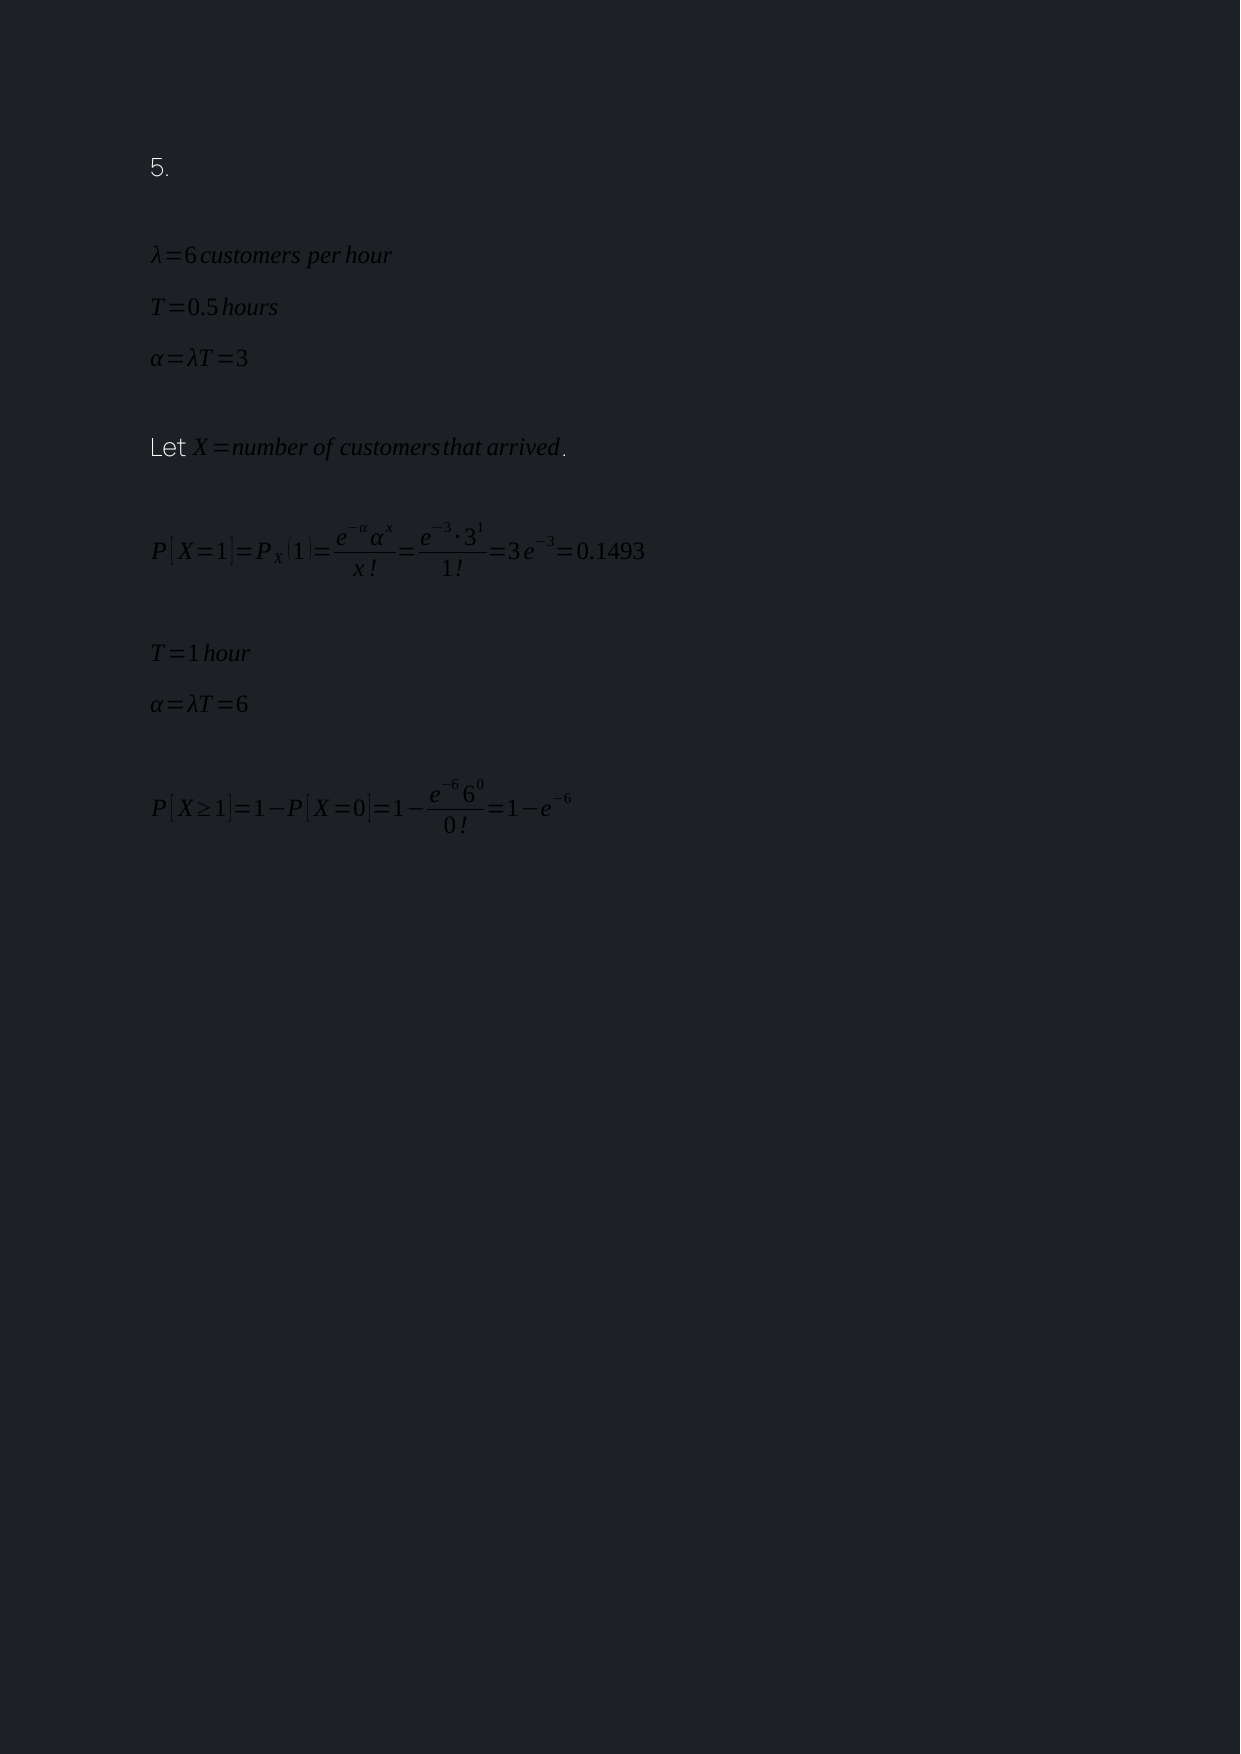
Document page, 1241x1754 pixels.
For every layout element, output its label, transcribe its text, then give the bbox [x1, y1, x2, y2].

text Let . [150, 430, 1090, 464]
text 5. [150, 150, 1090, 184]
